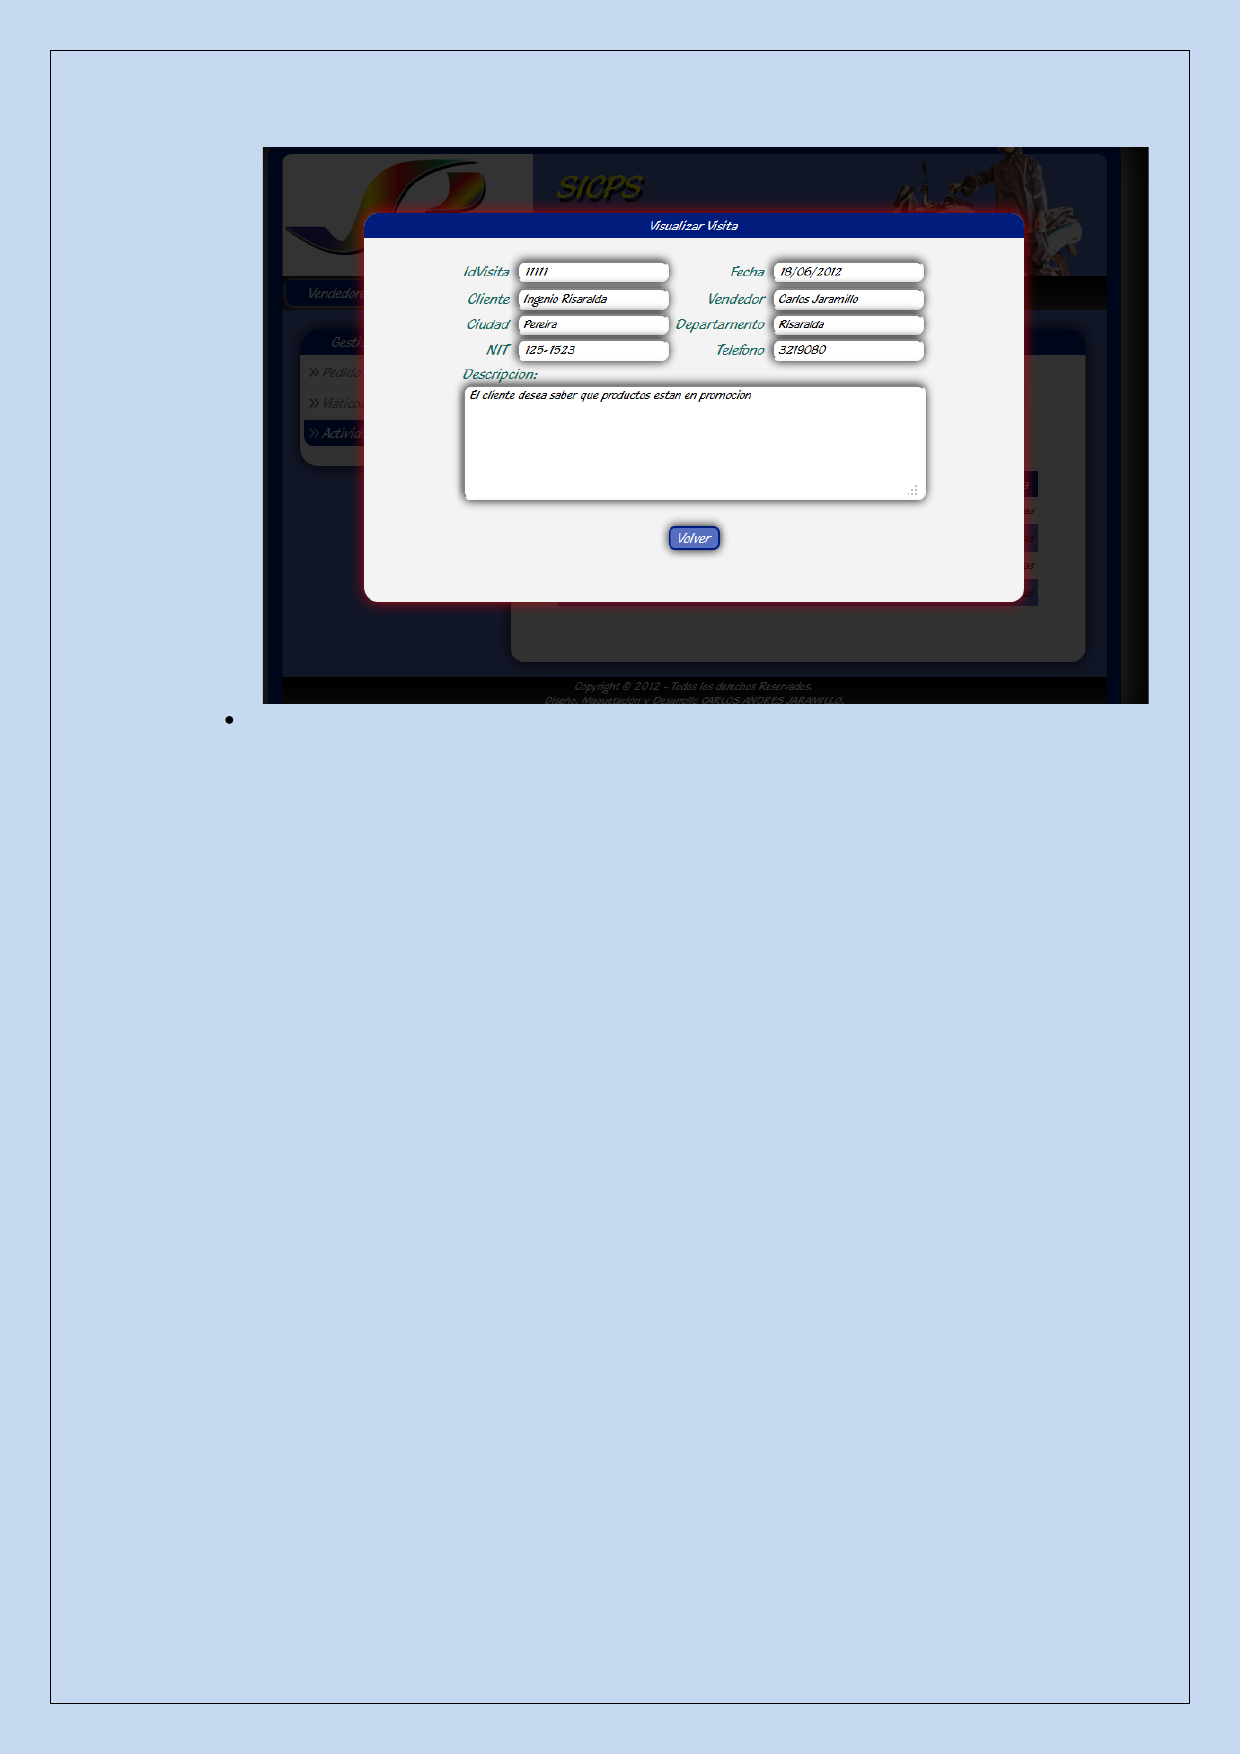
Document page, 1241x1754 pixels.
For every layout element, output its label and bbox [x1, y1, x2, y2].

picture [262, 147, 1149, 704]
